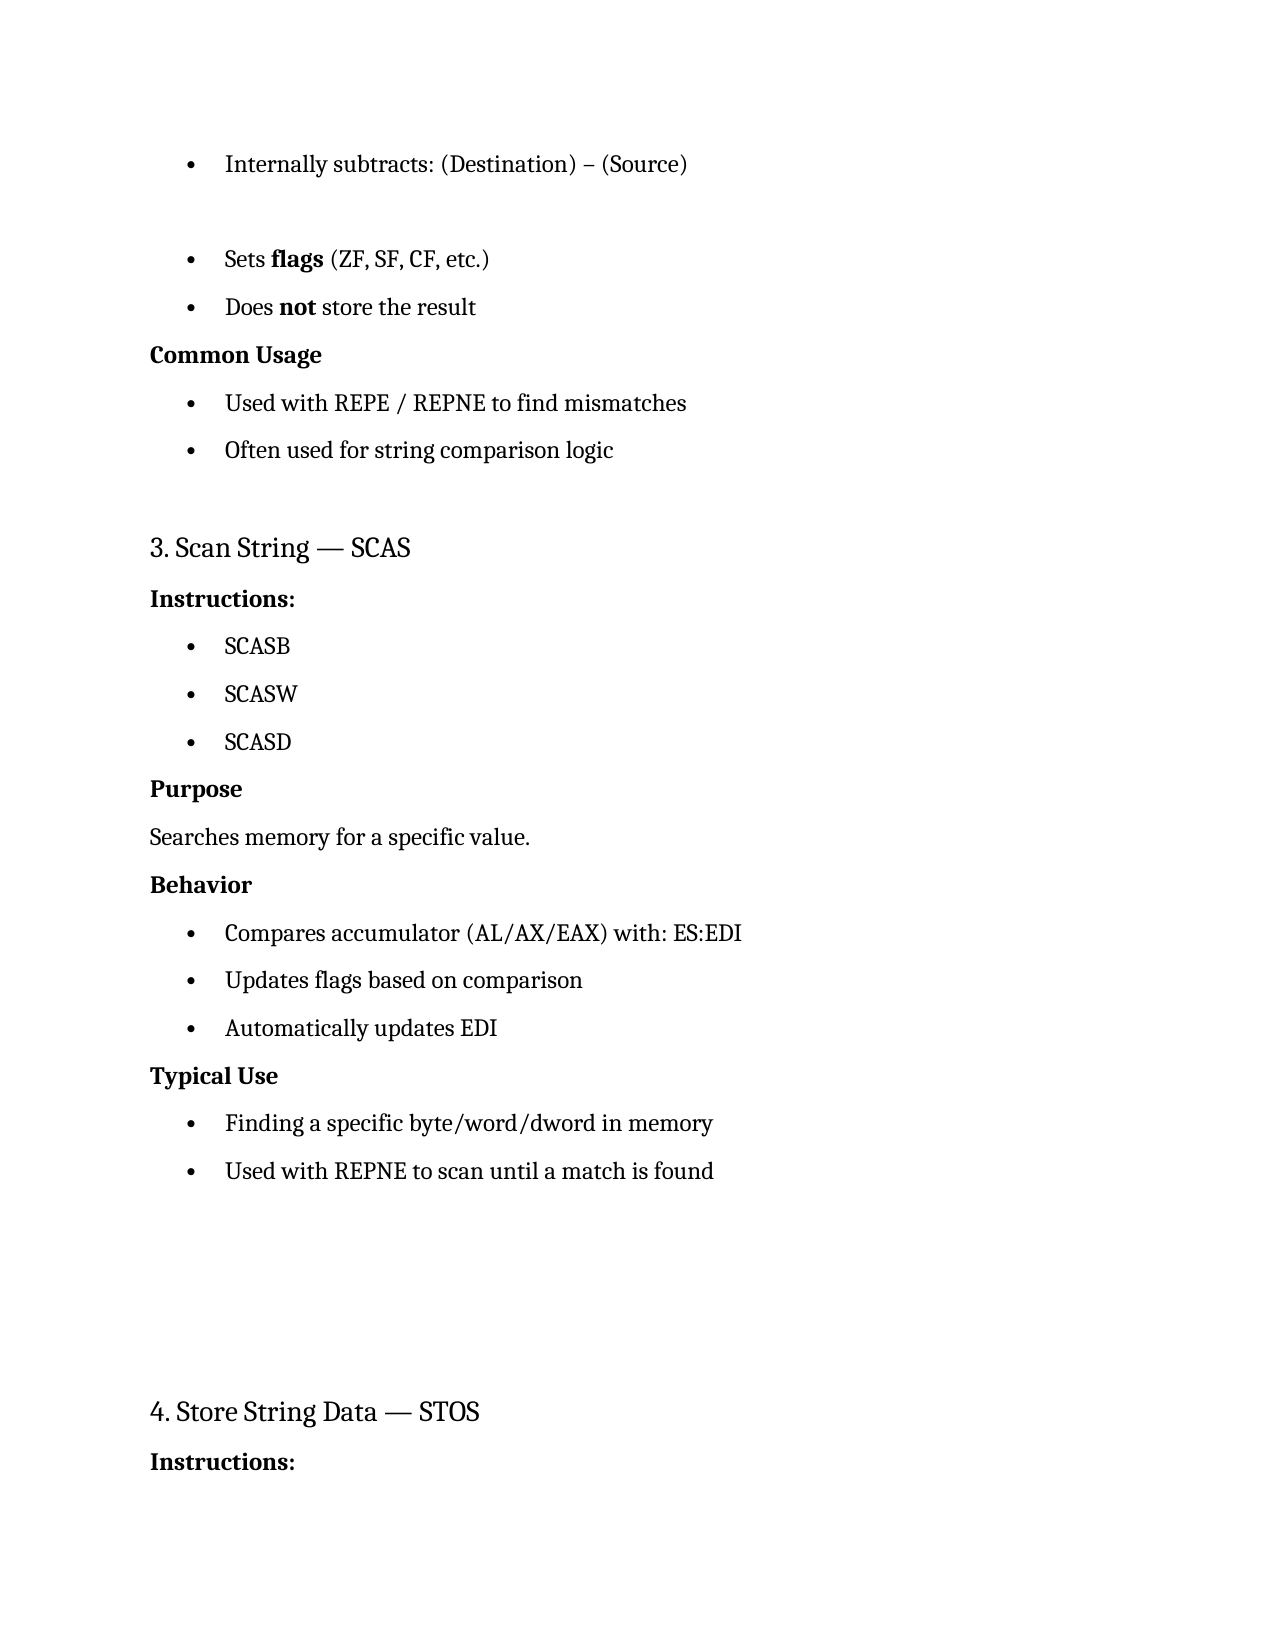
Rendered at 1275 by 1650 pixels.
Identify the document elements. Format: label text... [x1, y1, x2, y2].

list Used with REPE / REPNE to find mismatches [187, 388, 1125, 417]
text Searches memory for a specific value. [150, 823, 1125, 852]
list Does not store the result [187, 293, 1125, 322]
text 4. Store String Data — STOS [150, 1396, 1125, 1429]
list Sets flags (ZF, SF, CF, etc.) [187, 245, 1125, 274]
list Internally subtracts: (Destination) – (Source) [187, 150, 1125, 179]
text Purpose [150, 775, 1125, 804]
list SCASW [187, 680, 1125, 709]
text 3. Scan String — SCAS [150, 532, 1125, 565]
list Often used for string comparison logic [187, 436, 1125, 465]
text Instructions: [150, 1448, 1125, 1477]
list Finding a specific byte/word/dword in memory [187, 1109, 1125, 1138]
list Updates flags based on comparison [187, 966, 1125, 995]
list Used with REPNE to scan until a match is found [187, 1157, 1125, 1186]
list Compares accumulator (AL/AX/EAX) with: ES:EDI [187, 918, 1125, 947]
list SCASD [187, 728, 1125, 756]
list SCASB [187, 632, 1125, 661]
text Behavior [150, 871, 1125, 899]
text Instructions: [150, 584, 1125, 613]
text Common Usage [150, 341, 1125, 369]
list Automatically updates EDI [187, 1014, 1125, 1043]
text Typical Use [150, 1062, 1125, 1090]
